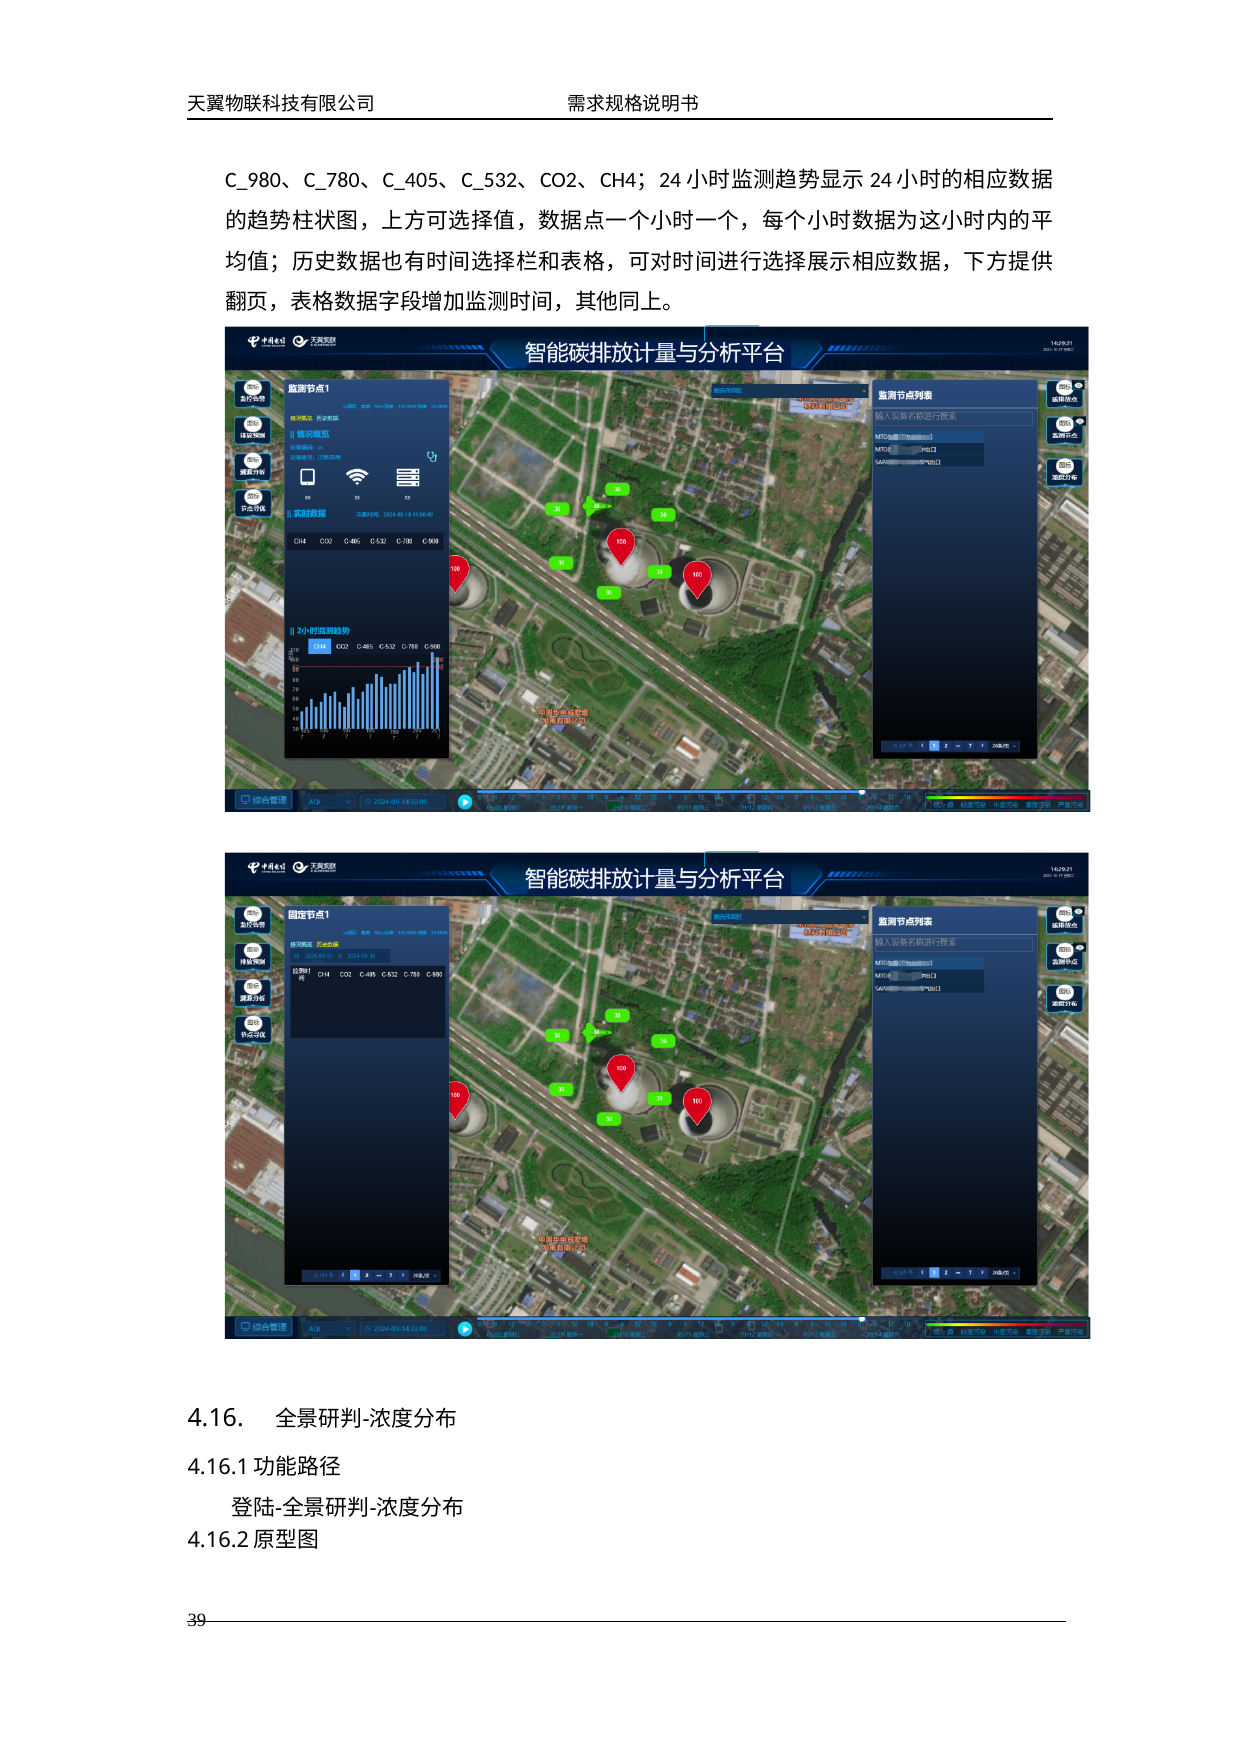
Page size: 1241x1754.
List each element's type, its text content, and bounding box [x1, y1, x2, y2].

picture [224, 324, 1091, 812]
picture [224, 851, 1091, 1339]
subtitle 全景研判-浓度分布 [187, 1384, 1053, 1449]
text 登陆-全景研判-浓度分布 [187, 1489, 1053, 1522]
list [187, 162, 1053, 316]
text 4.16.2原型图 [187, 1522, 1053, 1554]
text 4.16.1功能路径 [187, 1449, 1053, 1481]
